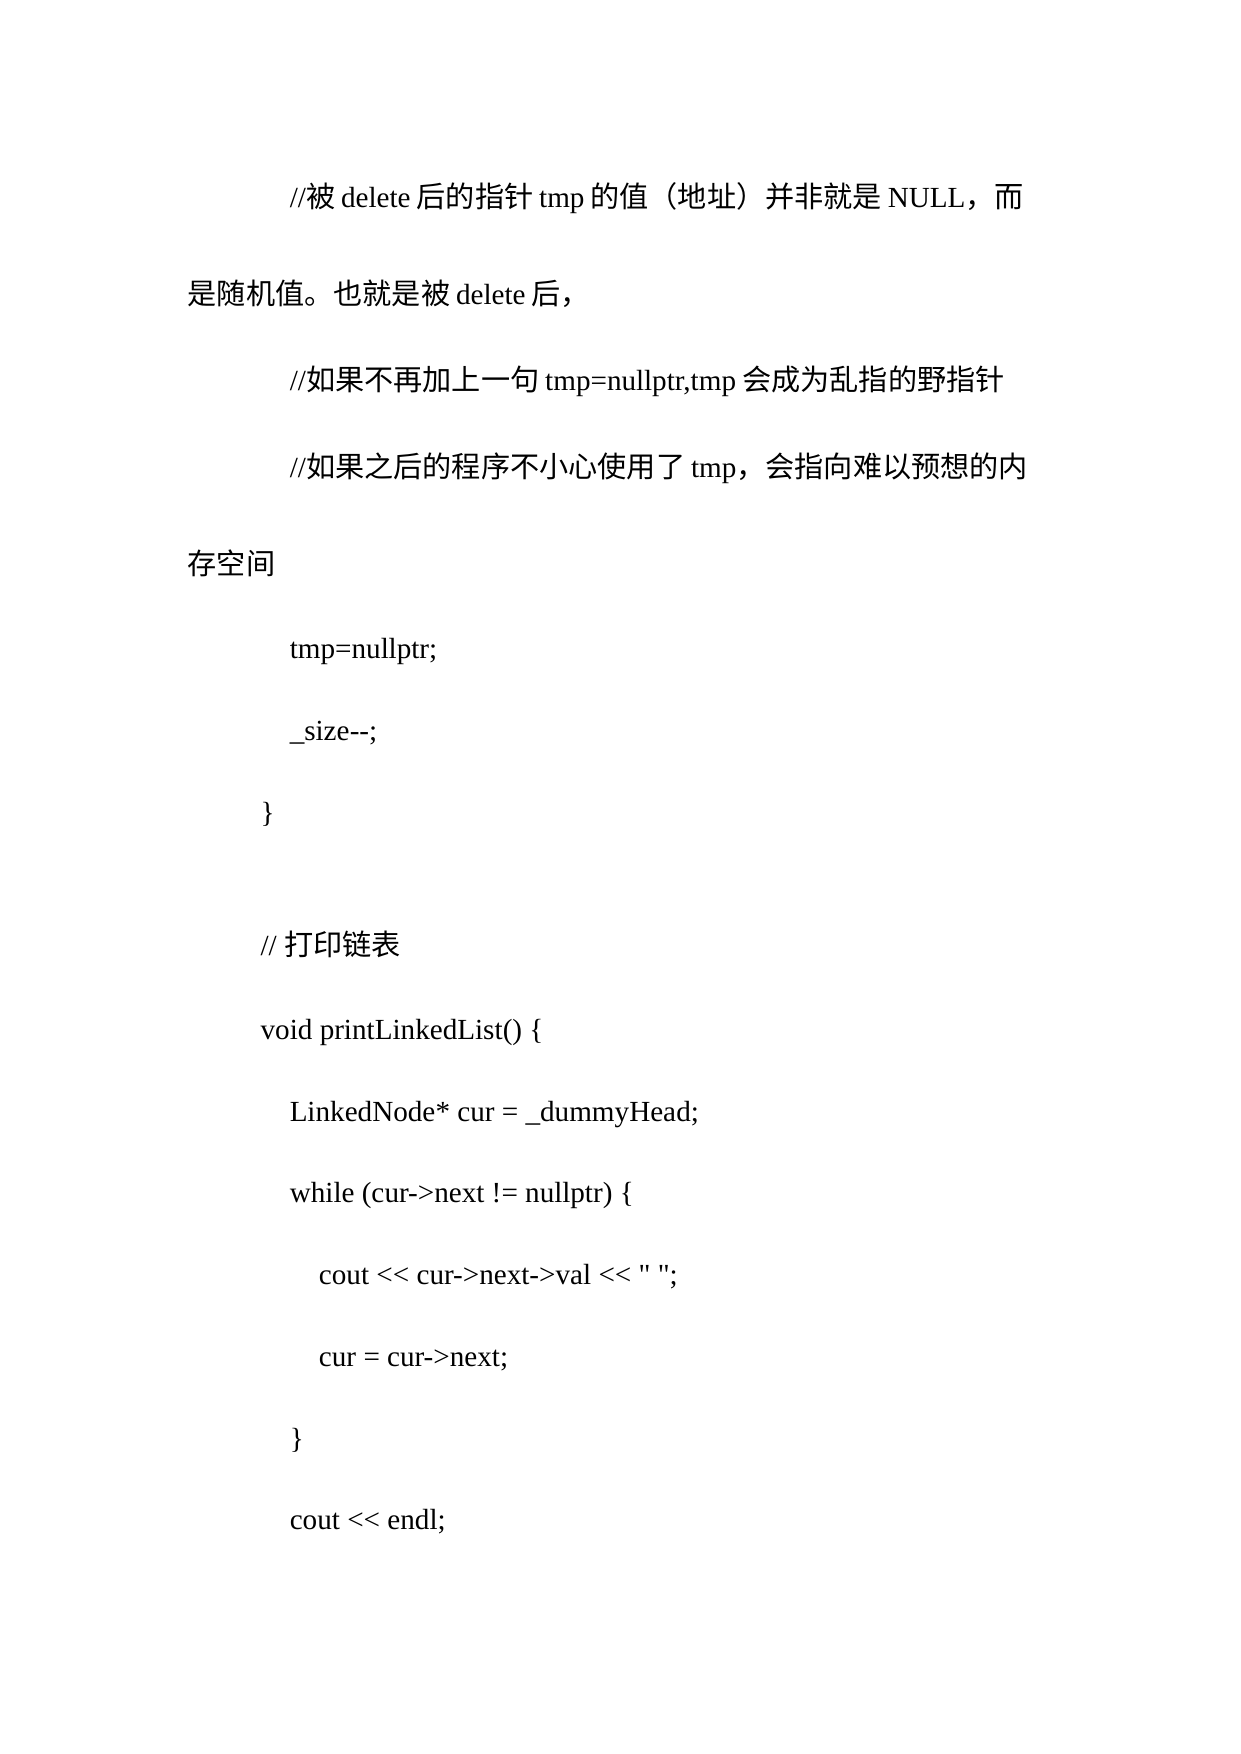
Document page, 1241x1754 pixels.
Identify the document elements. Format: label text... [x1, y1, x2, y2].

text } [187, 779, 1053, 844]
text cout << endl; [187, 1487, 1053, 1552]
text //如果之后的程序不小心使用了tmp，会指向难以预想的内存空间 [187, 432, 1053, 594]
text } [187, 1405, 1053, 1470]
text void printLinkedList() { [187, 996, 1053, 1061]
text //如果不再加上一句tmp=nullptr,tmp会成为乱指的野指针 [187, 346, 1053, 411]
text cout << cur->next->val << " "; [187, 1241, 1053, 1306]
text //被delete后的指针tmp的值（地址）并非就是NULL，而是随机值。也就是被delete后， [187, 162, 1053, 324]
text // 打印链表 [187, 910, 1053, 975]
text tmp=nullptr; [187, 615, 1053, 680]
text while (cur->next != nullptr) { [187, 1160, 1053, 1225]
text _size--; [187, 697, 1053, 762]
text cur = cur->next; [187, 1323, 1053, 1388]
text LinkedNode* cur = _dummyHead; [187, 1078, 1053, 1143]
